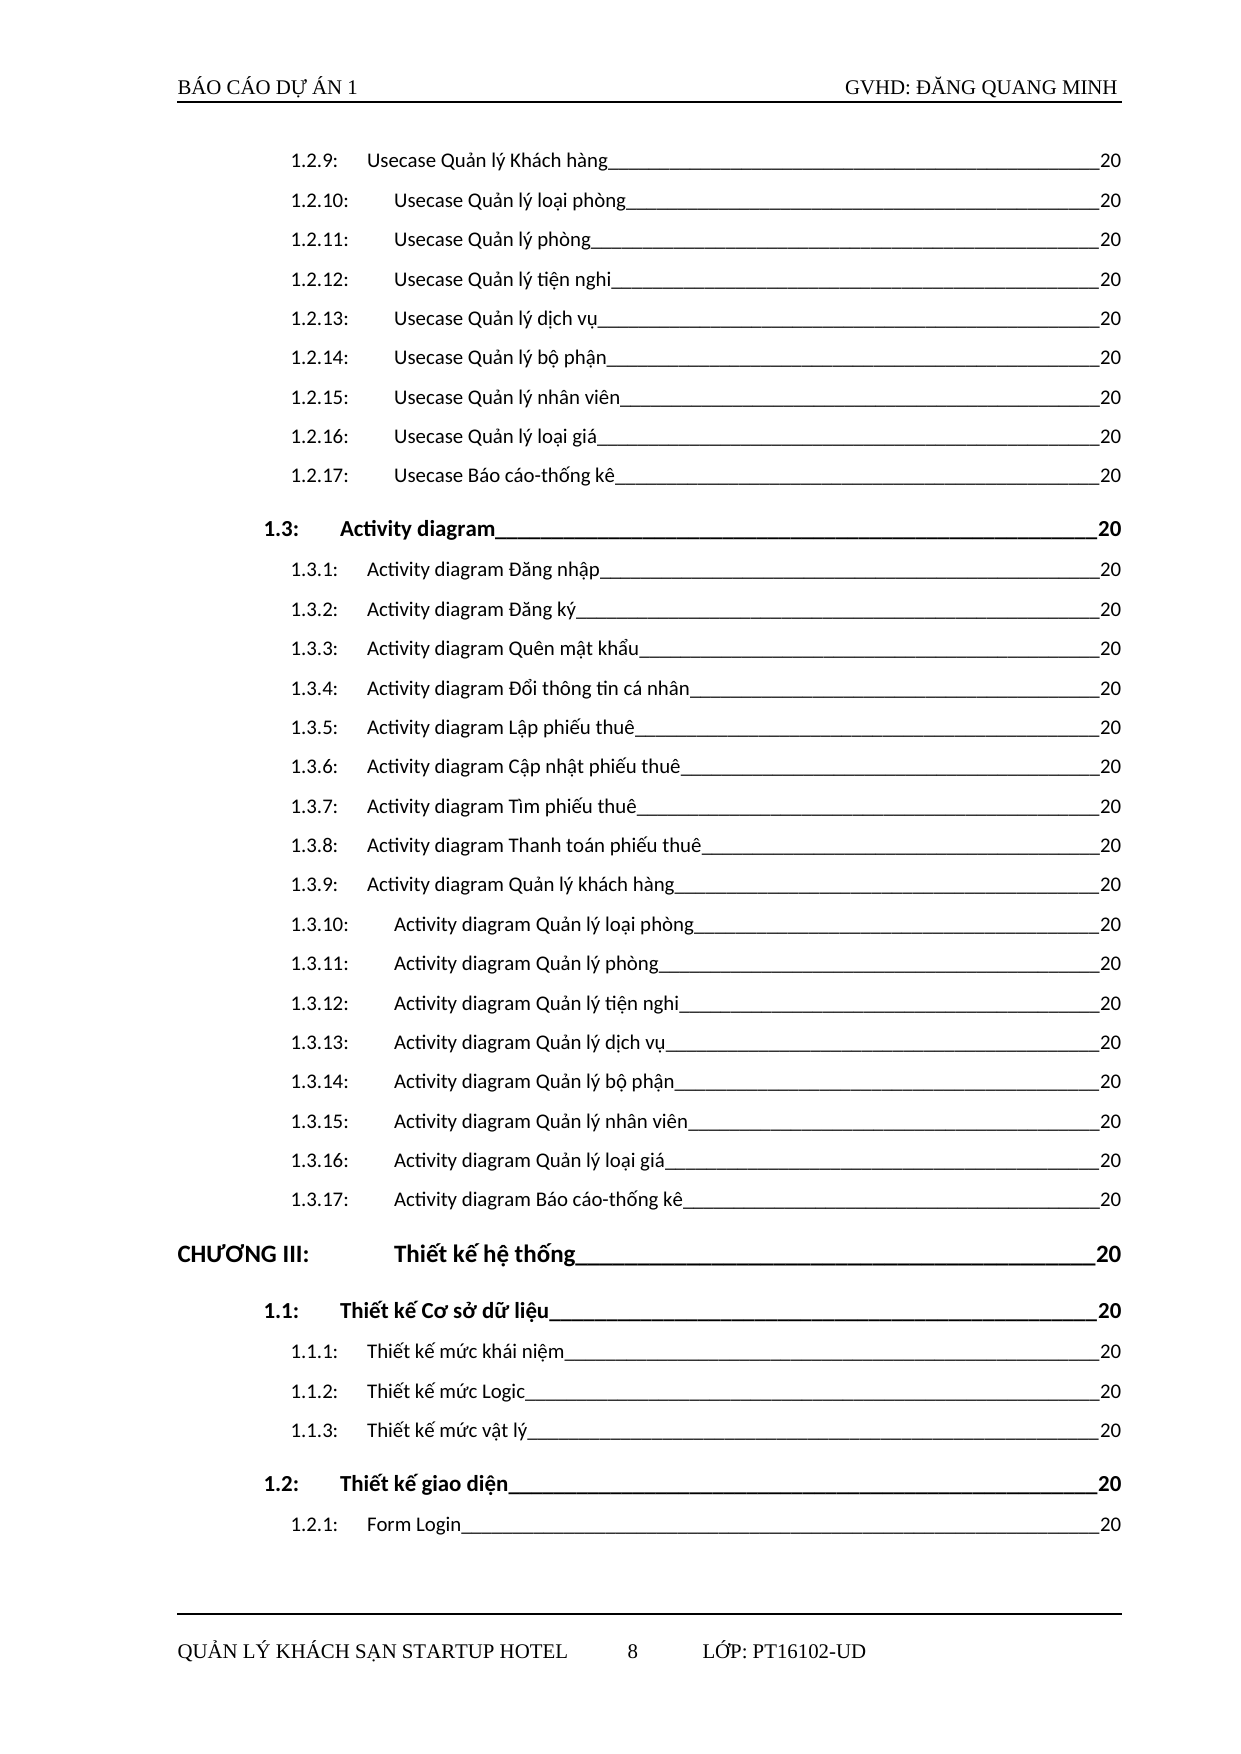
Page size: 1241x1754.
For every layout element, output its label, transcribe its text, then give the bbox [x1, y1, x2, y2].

text 1.2.12: Usecase Quản lý tiện nghi 20 [231, 266, 1122, 291]
text 1.3.5: Activity diagram Lập phiếu thuê 20 [231, 714, 1122, 739]
text 1.3.2: Activity diagram Đăng ký 20 [231, 596, 1122, 621]
text 1.3.15: Activity diagram Quản lý nhân viên 20 [231, 1108, 1122, 1133]
text 1.3.14: Activity diagram Quản lý bộ phận 20 [231, 1068, 1122, 1094]
text 1.2: Thiết kế giao diện 20 [204, 1469, 1122, 1497]
text 1.3.4: Activity diagram Đổi thông tin cá nhân 20 [231, 675, 1122, 700]
text 1.2.13: Usecase Quản lý dịch vụ 20 [231, 305, 1122, 331]
text 1.3.1: Activity diagram Đăng nhập 20 [231, 557, 1122, 582]
text 1.3.17: Activity diagram Báo cáo-thống kê 20 [231, 1187, 1122, 1212]
text 1.3.9: Activity diagram Quản lý khách hàng 20 [231, 872, 1122, 897]
text 1.2.1: Form Login 20 [231, 1511, 1122, 1537]
text 1.2.9: Usecase Quản lý Khách hàng 20 [231, 148, 1122, 173]
text 1.3.13: Activity diagram Quản lý dịch vụ 20 [231, 1029, 1122, 1054]
text 1.2.14: Usecase Quản lý bộ phận 20 [231, 344, 1122, 370]
text 1.3.16: Activity diagram Quản lý loại giá 20 [231, 1147, 1122, 1173]
text 1.2.16: Usecase Quản lý loại giá 20 [231, 423, 1122, 449]
text 1.2.15: Usecase Quản lý nhân viên 20 [231, 384, 1122, 409]
text 1.2.17: Usecase Báo cáo-thống kê 20 [231, 463, 1122, 488]
text 1.3.11: Activity diagram Quản lý phòng 20 [231, 950, 1122, 976]
text 1.1.1: Thiết kế mức khái niệm 20 [231, 1339, 1122, 1364]
text 1.3: Activity diagram 20 [204, 514, 1122, 543]
text 1.3.8: Activity diagram Thanh toán phiếu thuê 20 [231, 832, 1122, 858]
text 1.3.12: Activity diagram Quản lý tiện nghi 20 [231, 990, 1122, 1015]
text 1.3.6: Activity diagram Cập nhật phiếu thuê 20 [231, 753, 1122, 779]
text CHƯƠNG III: Thiết kế hệ thống 20 [177, 1238, 1122, 1269]
text 1.1.2: Thiết kế mức Logic 20 [231, 1378, 1122, 1403]
text 1.1.3: Thiết kế mức vật lý 20 [231, 1417, 1122, 1443]
text 1.2.10: Usecase Quản lý loại phòng 20 [231, 187, 1122, 212]
text 1.3.7: Activity diagram Tìm phiếu thuê 20 [231, 793, 1122, 818]
text 1.3.3: Activity diagram Quên mật khẩu 20 [231, 635, 1122, 661]
text 1.1: Thiết kế Cơ sở dữ liệu 20 [204, 1297, 1122, 1325]
text 1.2.11: Usecase Quản lý phòng 20 [231, 226, 1122, 252]
text 1.3.10: Activity diagram Quản lý loại phòng 20 [231, 911, 1122, 936]
